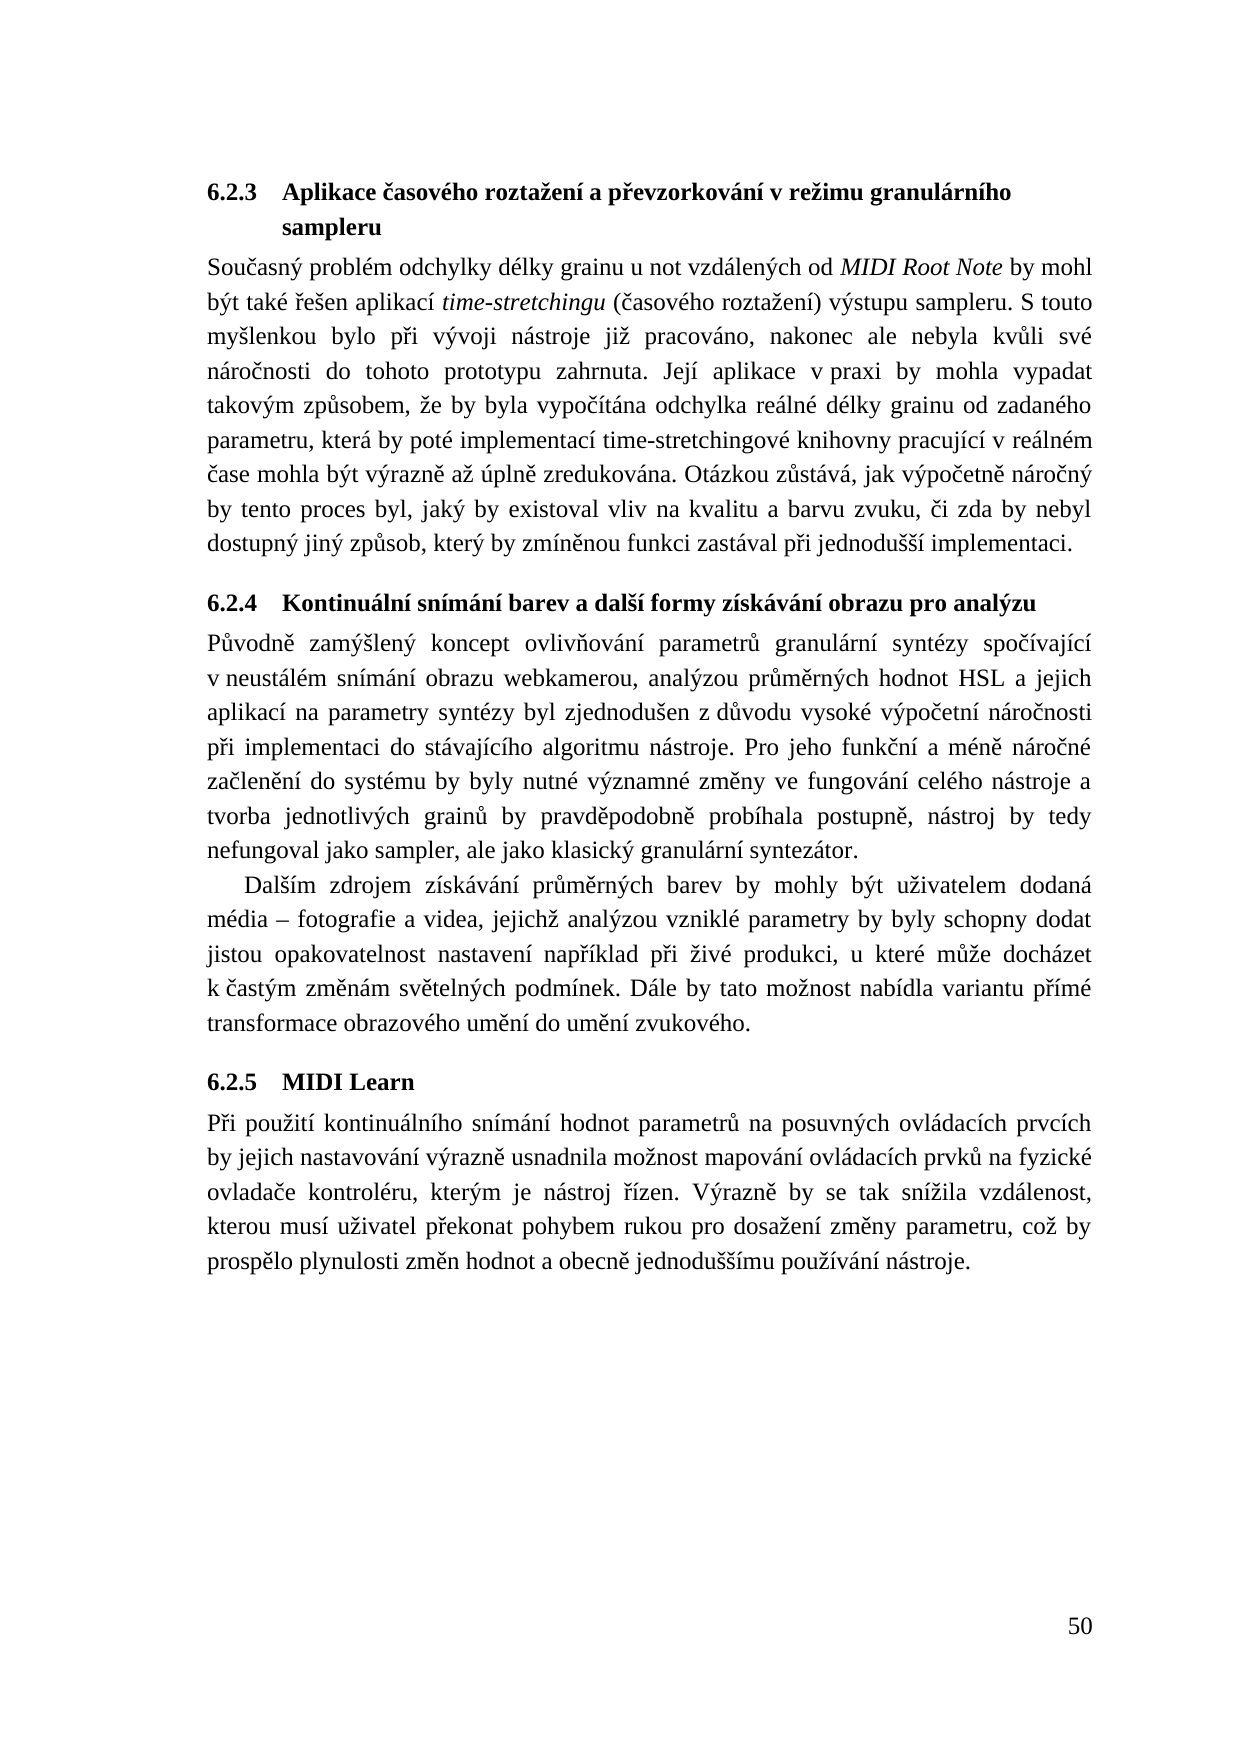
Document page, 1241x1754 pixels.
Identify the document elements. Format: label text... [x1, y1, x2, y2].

subtitle Aplikace časového roztažení a převzorkování v režimu granulárního sampleru [207, 177, 1092, 240]
subtitle MIDI Learn [207, 1067, 1092, 1096]
text Původně zamýšlený koncept ovlivňování parametrů granulární syntézy spočívající v neustálém snímání obrazu webkamerou, analýzou průměrných hodnot HSL a jejich aplikací na parametry syntézy byl zjednodušen z důvodu vysoké výpočetní náročnosti při implementaci do stávajícího algoritmu nástroje. Pro jeho funkční a méně náročné začlenění do systému by byly nutné významné změny ve fungování celého nástroje a tvorba jednotlivých grainů by pravděpodobně probíhala postupně, nástroj by tedy nefungoval jako sampler, ale jako klasický granulární syntezátor. [207, 628, 1092, 864]
text Dalším zdrojem získávání průměrných barev by mohly být uživatelem dodaná média – fotografie a videa, jejichž analýzou vzniklé parametry by byly schopny dodat jistou opakovatelnost nastavení například při živé produkci, u které může docházet k častým změnám světelných podmínek. Dále by tato možnost nabídla variantu přímé transformace obrazového umění do umění zvukového. [207, 870, 1092, 1036]
text Při použití kontinuálního snímání hodnot parametrů na posuvných ovládacích prvcích by jejich nastavování výrazně usnadnila možnost mapování ovládacích prvků na fyzické ovladače kontroléru, kterým je nástroj řízen. Výrazně by se tak snížila vzdálenost, kterou musí uživatel překonat pohybem rukou pro dosažení změny parametru, což by prospělo plynulosti změn hodnot a obecně jednoduššímu používání nástroje. [207, 1108, 1092, 1274]
subtitle Kontinuální snímání barev a další formy získávání obrazu pro analýzu [207, 588, 1092, 616]
text Současný problém odchylky délky grainu u not vzdálených od MIDI Root Note by mohl být také řešen aplikací time-stretchingu (časového roztažení) výstupu sampleru. S touto myšlenkou bylo při vývoji nástroje již pracováno, nakonec ale nebyla kvůli své náročnosti do tohoto prototypu zahrnuta. Její aplikace v praxi by mohla vypadat takovým způsobem, že by byla vypočítána odchylka reálné délky grainu od zadaného parametru, která by poté implementací time-stretchingové knihovny pracující v reálném čase mohla být výrazně až úplně zredukována. Otázkou zůstává, jak výpočetně náročný by tento proces byl, jaký by existoval vliv na kvalitu a barvu zvuku, či zda by nebyl dostupný jiný způsob, který by zmíněnou funkci zastával při jednodušší implementaci. [207, 252, 1092, 557]
